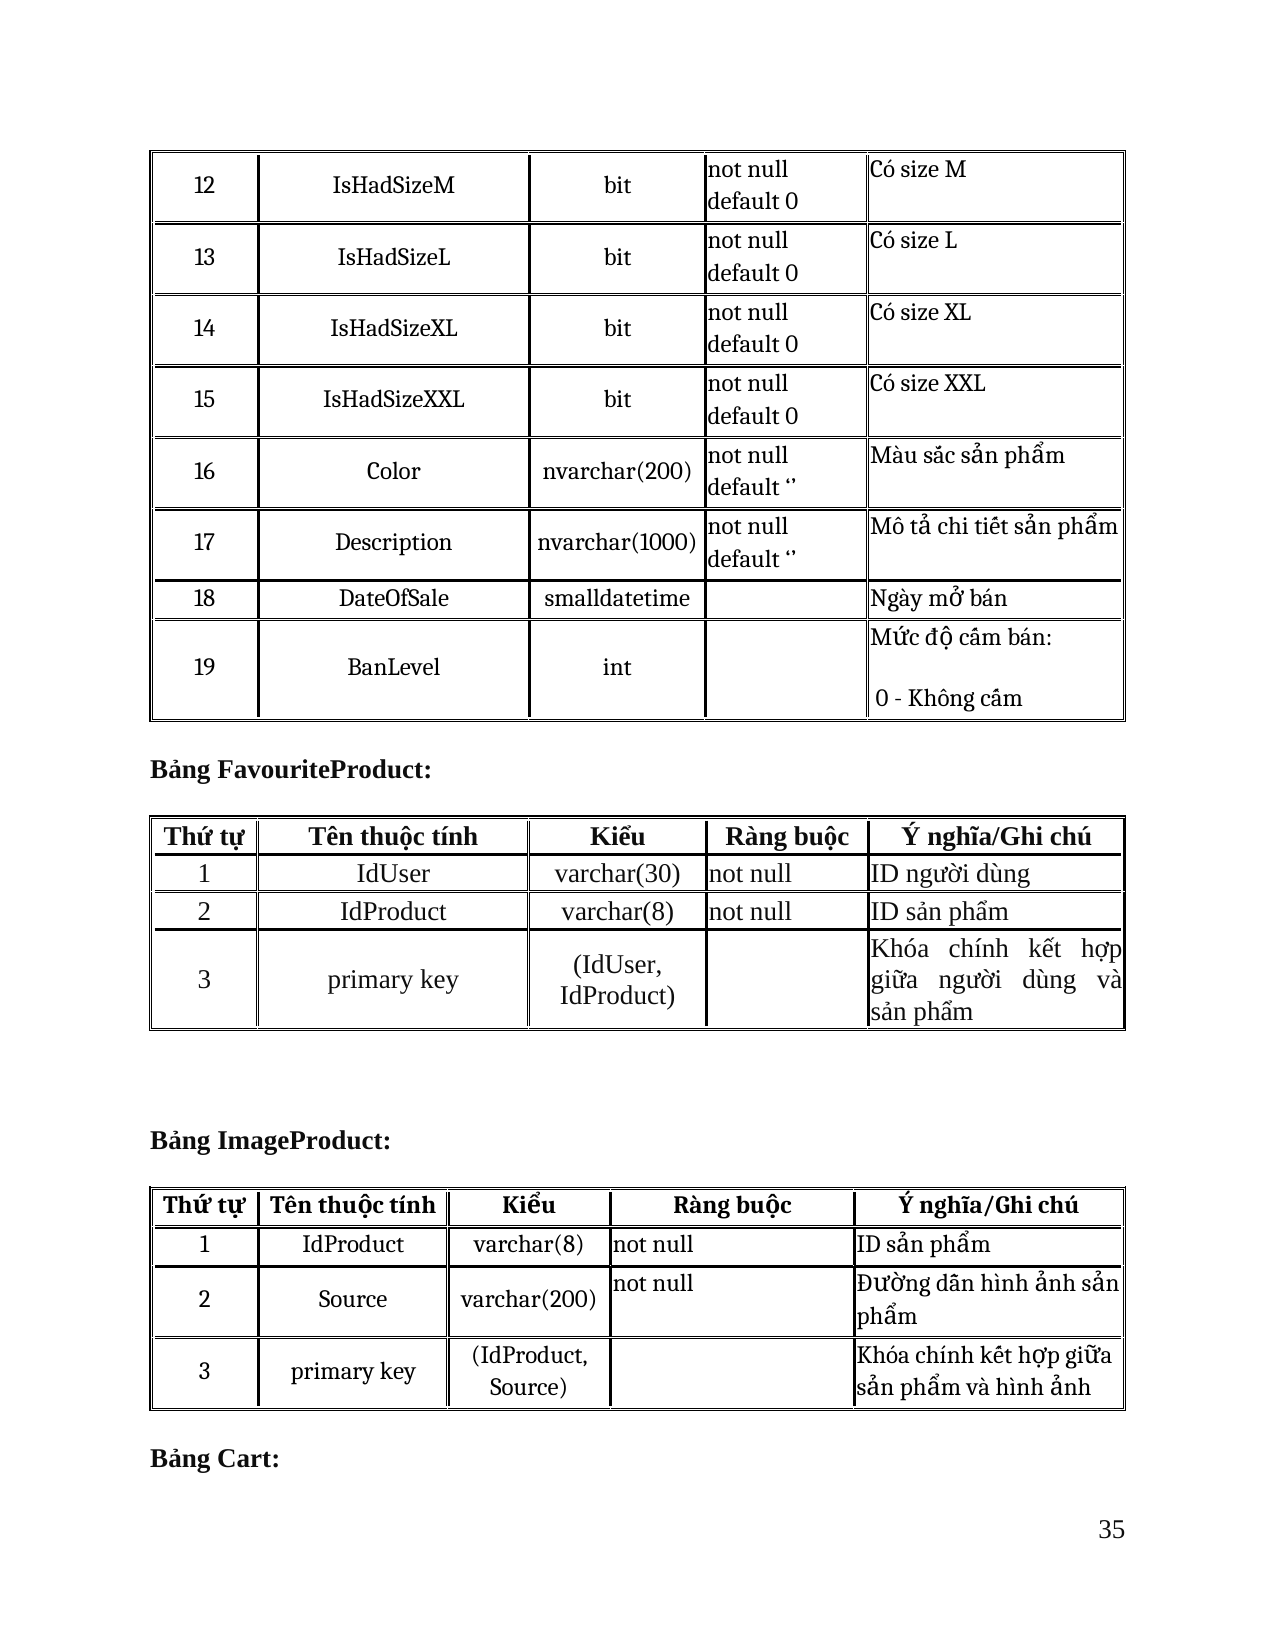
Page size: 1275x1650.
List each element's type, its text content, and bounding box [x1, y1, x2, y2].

table_cell not null [708, 893, 867, 928]
table_cell primary key [258, 930, 529, 1027]
table_cell Có size XL [869, 293, 1123, 364]
table_cell not null default 0 [705, 153, 868, 221]
table_cell 1 [152, 853, 256, 890]
table_cell 3 [153, 1336, 258, 1407]
table_header Thứ tự [153, 1190, 258, 1225]
table_cell BanLevel [258, 621, 529, 718]
table_cell Màu sắc sản phẩm [869, 436, 1123, 507]
table_cell (IdUser, IdProduct) [529, 931, 706, 1027]
table_cell int [529, 621, 705, 718]
table_cell Mô tả chi tiết sản phẩm [869, 507, 1123, 579]
table_cell Source [260, 1268, 446, 1336]
table_cell [707, 582, 866, 618]
table_cell not null default 0 [707, 368, 866, 436]
table_cell Có size XXL [868, 364, 1124, 436]
table_cell 14 [153, 293, 257, 364]
table_cell nvarchar(1000) [531, 511, 704, 579]
table_cell nvarchar(200) [531, 439, 704, 507]
table_header Kiểu [529, 819, 706, 853]
table_cell not null default ‘’ [707, 511, 866, 579]
table_cell ID người dùng [870, 853, 1123, 890]
table_cell IsHadSizeXXL [260, 368, 528, 436]
table_cell Mức độ cấm bán: 0 - Không cấm [868, 618, 1123, 718]
table_cell Có size L [868, 221, 1124, 293]
table_cell not null default ‘’ [707, 439, 866, 507]
table_cell 17 [153, 507, 257, 579]
text Bảng ImageProduct: [150, 1124, 1125, 1155]
table_header Ý nghĩa/Ghi chú [868, 819, 1123, 853]
table_cell 18 [153, 579, 257, 618]
table_cell primary key [258, 1336, 448, 1407]
table_cell 12 [153, 153, 258, 221]
table_cell IsHadSizeM [258, 151, 529, 221]
table_cell IsHadSizeXL [260, 296, 528, 364]
table_cell ID sản phẩm [854, 1225, 1124, 1264]
table_cell 13 [151, 221, 258, 293]
table_header Ràng buộc [610, 1188, 854, 1225]
table_cell Khóa chính kết hợp giữa người dùng và sản phẩm [868, 928, 1123, 1027]
table_cell Ngày mở bán [869, 579, 1123, 618]
table_cell DateOfSale [260, 582, 528, 618]
table_cell Đường dẫn hình ảnh sản phẩm [856, 1265, 1124, 1336]
table_cell 16 [153, 436, 257, 507]
table_cell not null [612, 1268, 853, 1336]
table_header Ràng buộc [706, 817, 868, 853]
table_header Kiểu [448, 1190, 610, 1225]
table_cell IdProduct [259, 893, 527, 928]
table_cell varchar(8) [450, 1229, 609, 1264]
table_cell Color [260, 439, 528, 507]
table_cell varchar(8) [530, 893, 705, 928]
table_cell Description [260, 511, 528, 579]
table_cell 3 [152, 928, 257, 1027]
table_cell smalldatetime [531, 582, 704, 618]
table_cell not null default 0 [707, 296, 866, 364]
table_cell not null [708, 856, 867, 890]
table_cell bit [531, 225, 704, 293]
table_cell IsHadSizeL [260, 225, 528, 293]
table_header Thứ tự [152, 819, 257, 853]
table_cell varchar(30) [530, 856, 705, 890]
table_cell bit [531, 368, 704, 436]
table_cell [706, 931, 868, 1027]
table_cell 15 [151, 364, 258, 436]
table_cell [705, 621, 868, 718]
table_cell 1 [151, 1225, 258, 1264]
table_header Tên thuộc tính [258, 1188, 448, 1225]
table_cell 2 [151, 1265, 257, 1336]
table_header Tên thuộc tính [258, 819, 529, 853]
table_header Ý nghĩa/Ghi chú [854, 1190, 1123, 1225]
table_cell not null default 0 [707, 225, 866, 293]
table_cell (IdProduct, Source) [448, 1339, 610, 1407]
text Bảng FavouriteProduct: [150, 753, 1125, 784]
table_cell Có size M [868, 153, 1123, 221]
table_cell bit [529, 151, 705, 221]
table_cell varchar(200) [450, 1268, 609, 1336]
table_cell 2 [152, 890, 256, 928]
table_cell not null [612, 1229, 853, 1264]
table_cell [610, 1339, 854, 1407]
table_cell bit [531, 296, 704, 364]
table_cell Khóa chính kết hợp giữa sản phẩm và hình ảnh [854, 1336, 1123, 1407]
table_cell IdUser [259, 856, 527, 890]
table_cell ID sản phẩm [870, 890, 1124, 928]
table_cell IdProduct [260, 1229, 446, 1264]
table_cell 19 [153, 618, 258, 718]
text Bảng Cart: [150, 1442, 1125, 1473]
